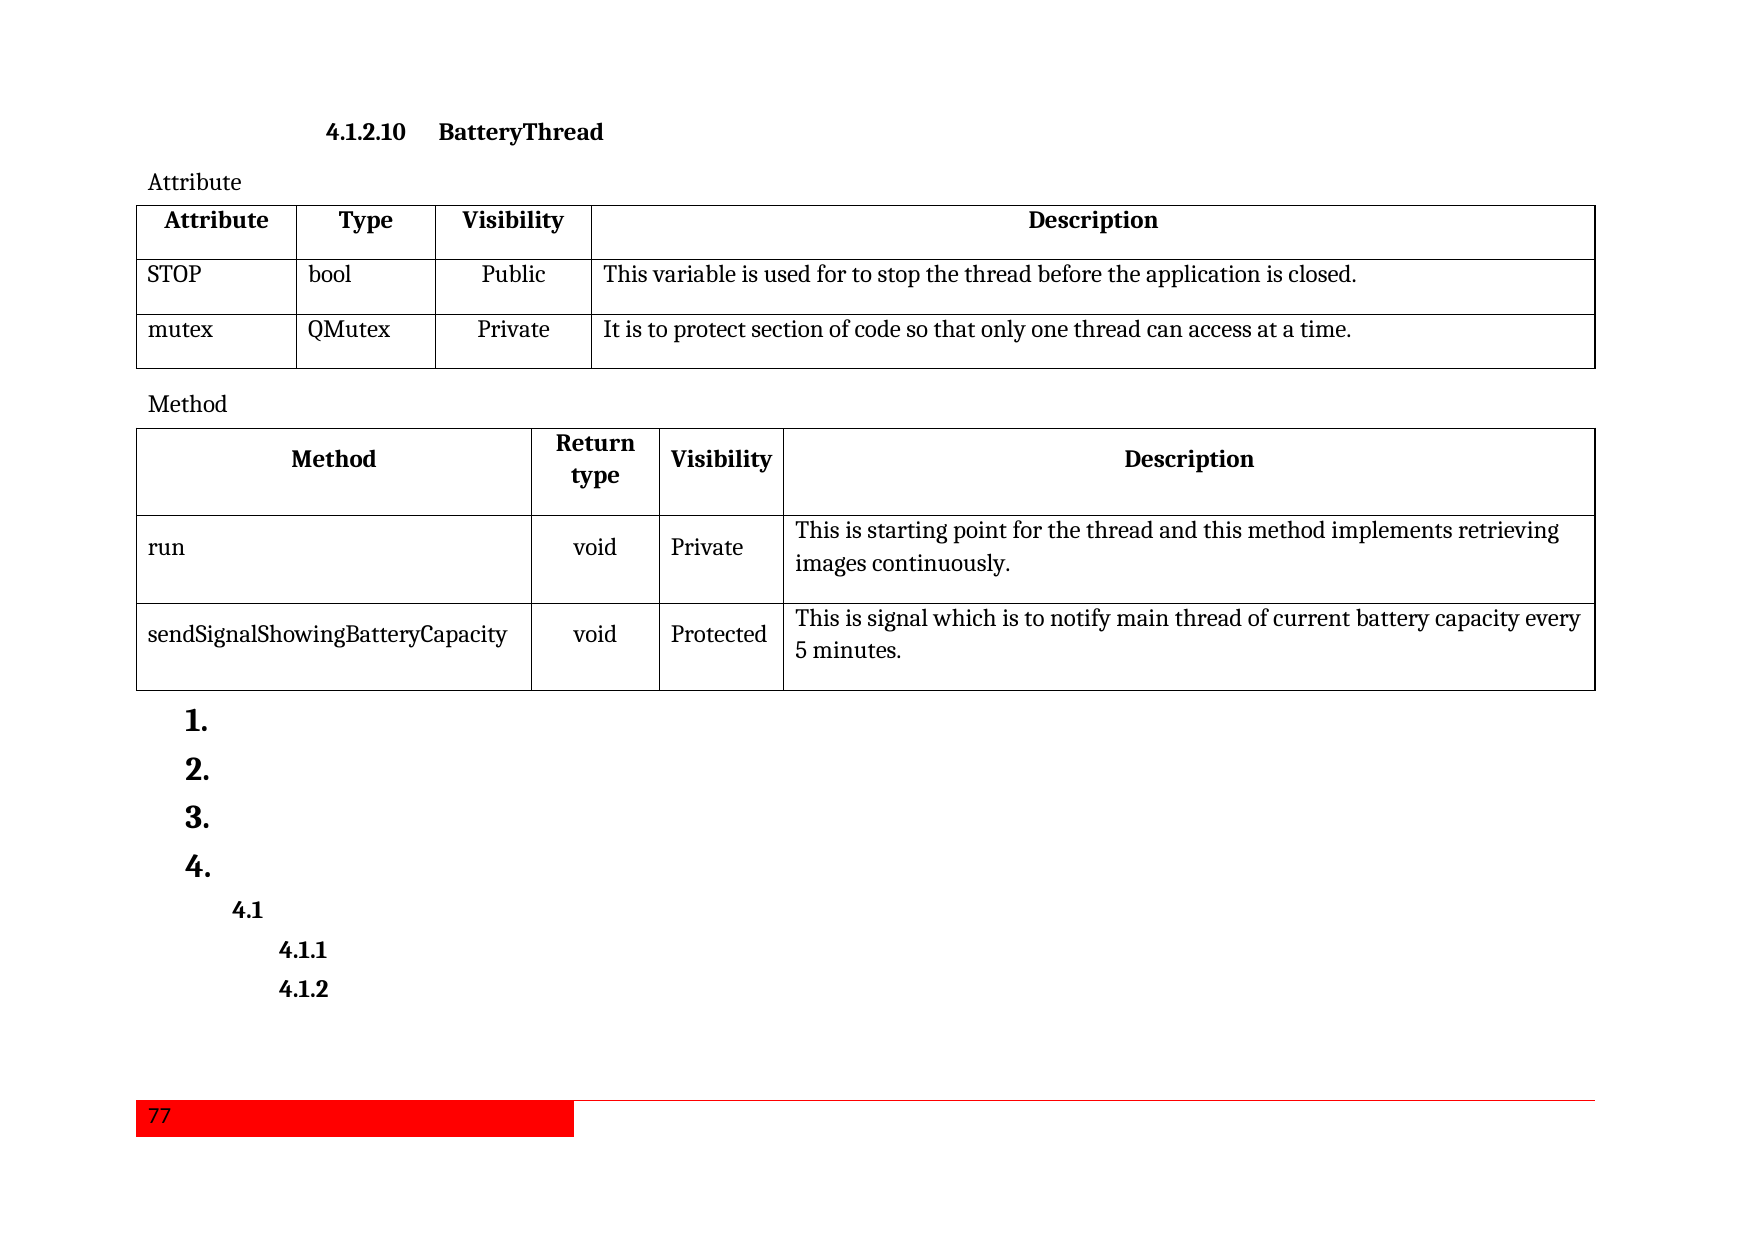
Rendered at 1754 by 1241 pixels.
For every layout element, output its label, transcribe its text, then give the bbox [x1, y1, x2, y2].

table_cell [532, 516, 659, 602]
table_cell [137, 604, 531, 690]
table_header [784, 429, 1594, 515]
subtitle BatteryThread [326, 118, 1606, 147]
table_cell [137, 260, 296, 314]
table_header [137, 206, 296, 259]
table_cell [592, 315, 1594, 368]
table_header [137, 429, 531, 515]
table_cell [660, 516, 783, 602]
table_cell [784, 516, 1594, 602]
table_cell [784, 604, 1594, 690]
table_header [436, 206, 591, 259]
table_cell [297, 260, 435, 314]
subtitle Method [148, 390, 1606, 419]
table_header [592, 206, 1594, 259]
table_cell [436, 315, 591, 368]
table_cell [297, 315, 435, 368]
subtitle Attribute [148, 168, 1606, 196]
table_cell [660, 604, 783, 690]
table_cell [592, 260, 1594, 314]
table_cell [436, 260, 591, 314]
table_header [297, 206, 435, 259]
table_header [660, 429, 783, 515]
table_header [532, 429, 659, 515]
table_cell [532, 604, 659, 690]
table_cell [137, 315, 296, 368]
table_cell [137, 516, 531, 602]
